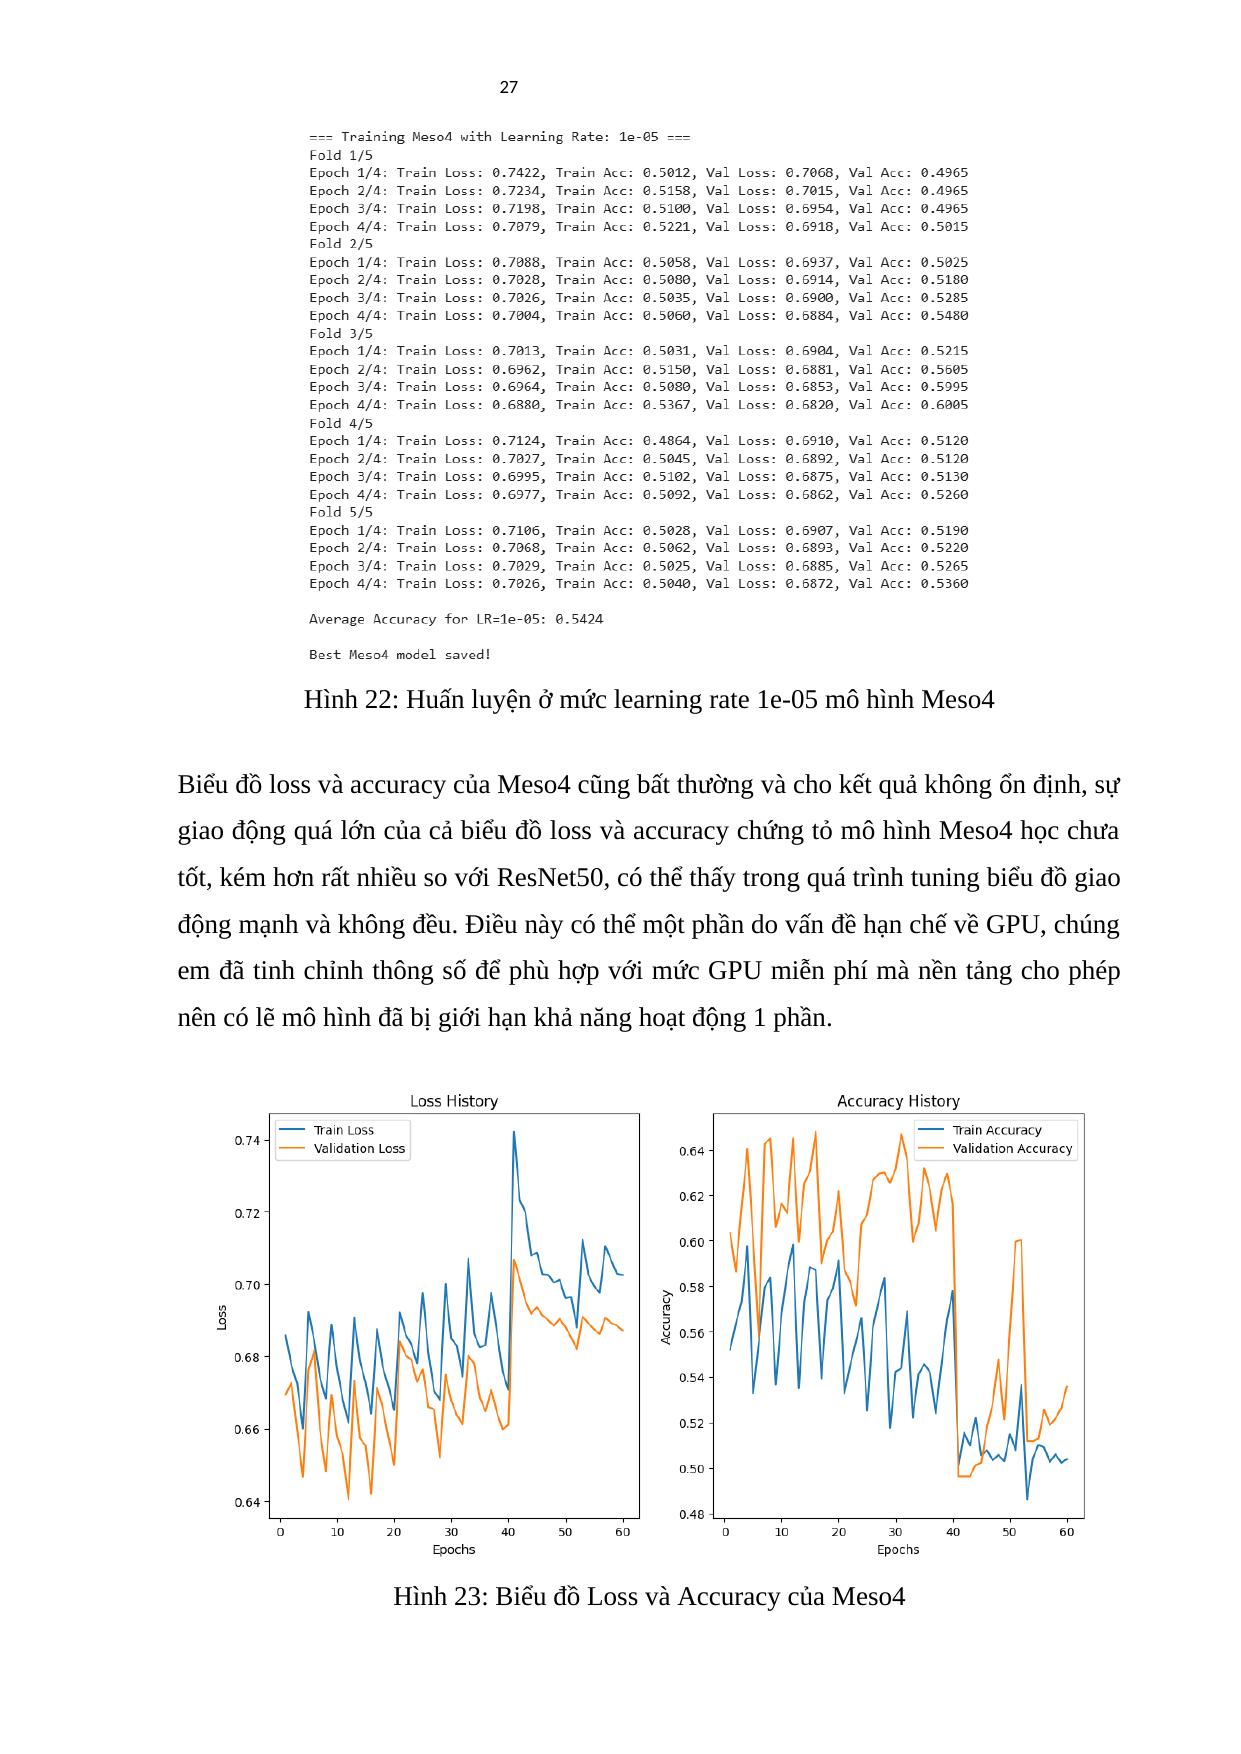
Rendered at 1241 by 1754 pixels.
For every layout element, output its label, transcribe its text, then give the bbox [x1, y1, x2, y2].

picture [207, 1085, 1092, 1564]
picture [297, 118, 1002, 667]
text Biểu đồ loss và accuracy của Meso4 cũng bất thường và cho kết quả không ổn định, sự giao động quá lớn của cả biểu đồ loss và accuracy chứng tỏ mô hình Meso4 học chưa tốt, kém hơn rất nhiều so với ResNet50, có thể thấy trong quá trình tuning biểu đồ giao động mạnh và không đều. Điều này có thể một phần do vấn đề hạn chế về GPU, chúng em đã tinh chỉnh thông số để phù hợp với mức GPU miễn phí mà nền tảng cho phép nên có lẽ mô hình đã bị giới hạn khả năng hoạt động 1 phần. [177, 768, 1122, 1032]
text Hình 23: Biểu đồ Loss và Accuracy của Meso4 [177, 1580, 1122, 1611]
text Hình 22: Huấn luyện ở mức learning rate 1e-05 mô hình Meso4 [177, 683, 1122, 715]
